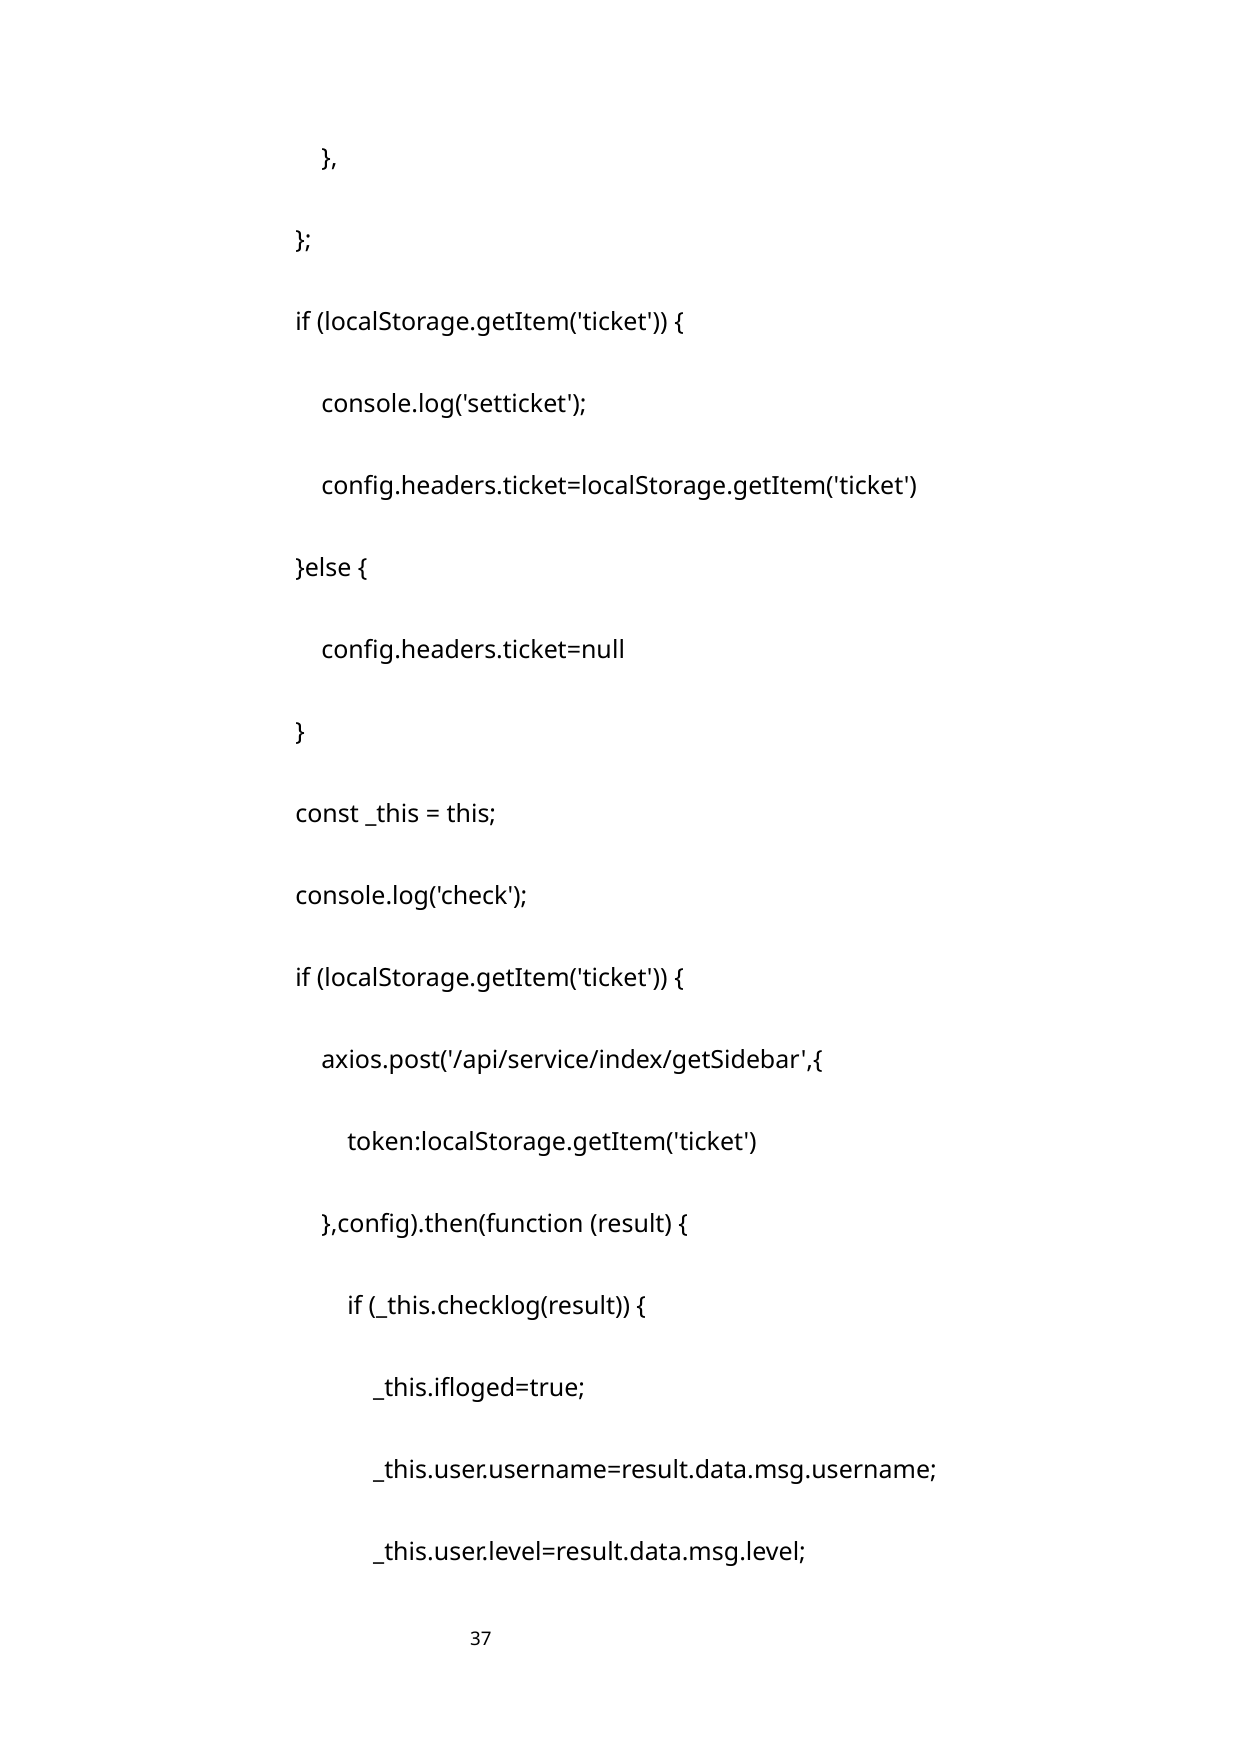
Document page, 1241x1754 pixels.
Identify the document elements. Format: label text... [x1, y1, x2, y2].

list },config).then(function (result) { [148, 1190, 1093, 1255]
list _this.user.level=result.data.msg.level; [148, 1518, 1093, 1583]
list token:localStorage.getItem('ticket') [148, 1108, 1093, 1173]
list if (_this.checklog(result)) { [148, 1272, 1093, 1337]
list const _this = this; [148, 780, 1093, 845]
list _this.user.username=result.data.msg.username; [148, 1436, 1093, 1501]
list } [148, 698, 1093, 763]
list config.headers.ticket=localStorage.getItem('ticket') [148, 452, 1093, 517]
list console.log('check'); [148, 862, 1093, 927]
list config.headers.ticket=null [148, 616, 1093, 681]
list axios.post('/api/service/index/getSidebar',{ [148, 1026, 1093, 1091]
list console.log('setticket'); [148, 370, 1093, 435]
list }else { [148, 534, 1093, 599]
list _this.ifloged=true; [148, 1354, 1093, 1419]
list }, [148, 124, 1093, 189]
list }; [148, 206, 1093, 271]
list if (localStorage.getItem('ticket')) { [148, 288, 1093, 353]
list if (localStorage.getItem('ticket')) { [148, 944, 1093, 1009]
